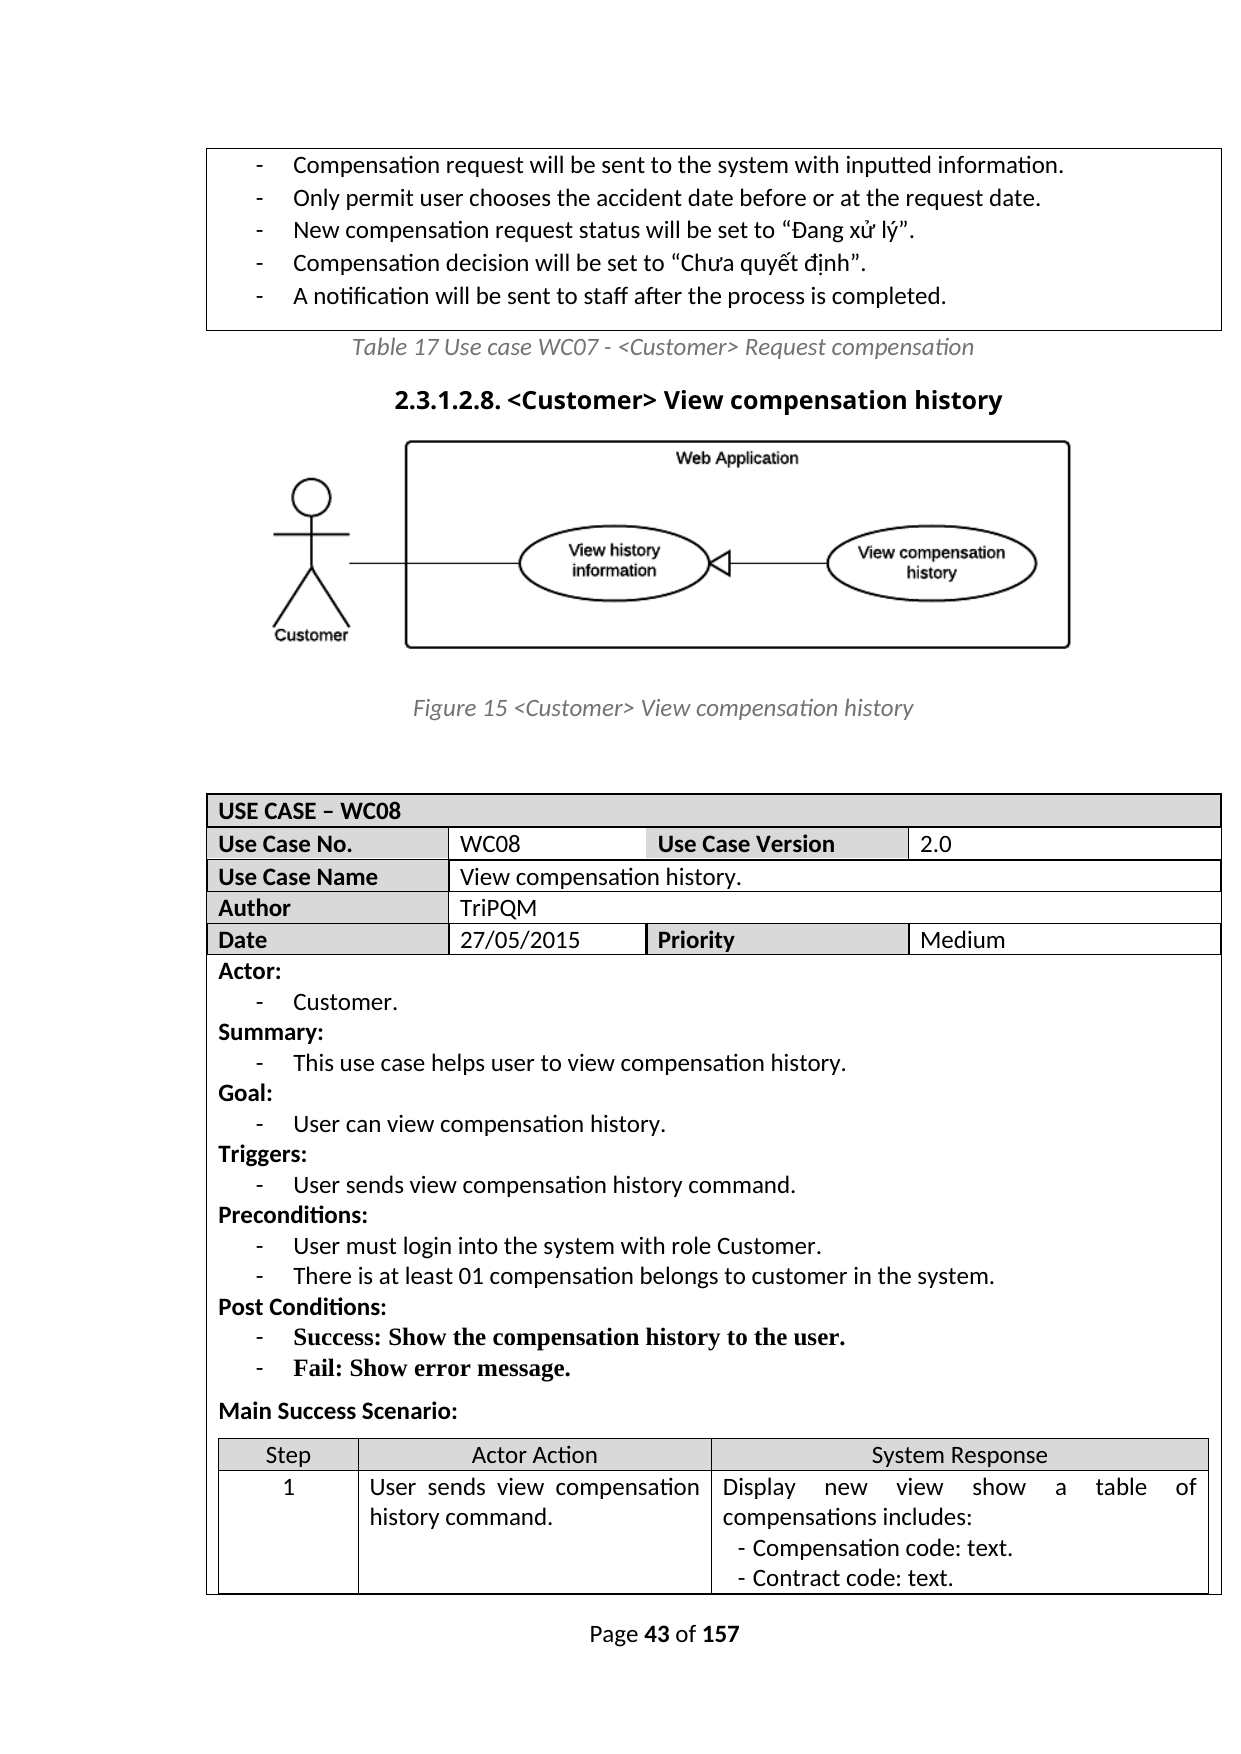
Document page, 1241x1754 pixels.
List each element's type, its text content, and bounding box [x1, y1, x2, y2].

table_cell Use Case Name [208, 860, 448, 891]
subtitle <Customer> View compensation history [394, 382, 1122, 416]
table_cell Date [208, 924, 448, 954]
table_cell Author [207, 892, 448, 923]
table_cell Use Case No. [207, 828, 448, 858]
table_cell WC08 [449, 828, 646, 858]
table_cell View compensation history. [450, 861, 1220, 891]
table_header USE CASE – WC08 [208, 795, 1220, 826]
table_cell TriPQM [449, 892, 1221, 923]
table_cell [207, 955, 1221, 1594]
table_cell Priority [648, 924, 908, 954]
text Table Use case WC07 - <Customer> Request compensation [207, 331, 1122, 361]
table_cell Medium [910, 924, 1220, 954]
table_cell 27/05/2015 [450, 924, 645, 954]
table_cell Use Case Version [646, 828, 908, 858]
text Figure 15 <Customer> View compensation history [207, 692, 1122, 723]
picture [237, 418, 1092, 674]
table_cell 2.0 [909, 828, 1221, 858]
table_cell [207, 149, 1221, 330]
